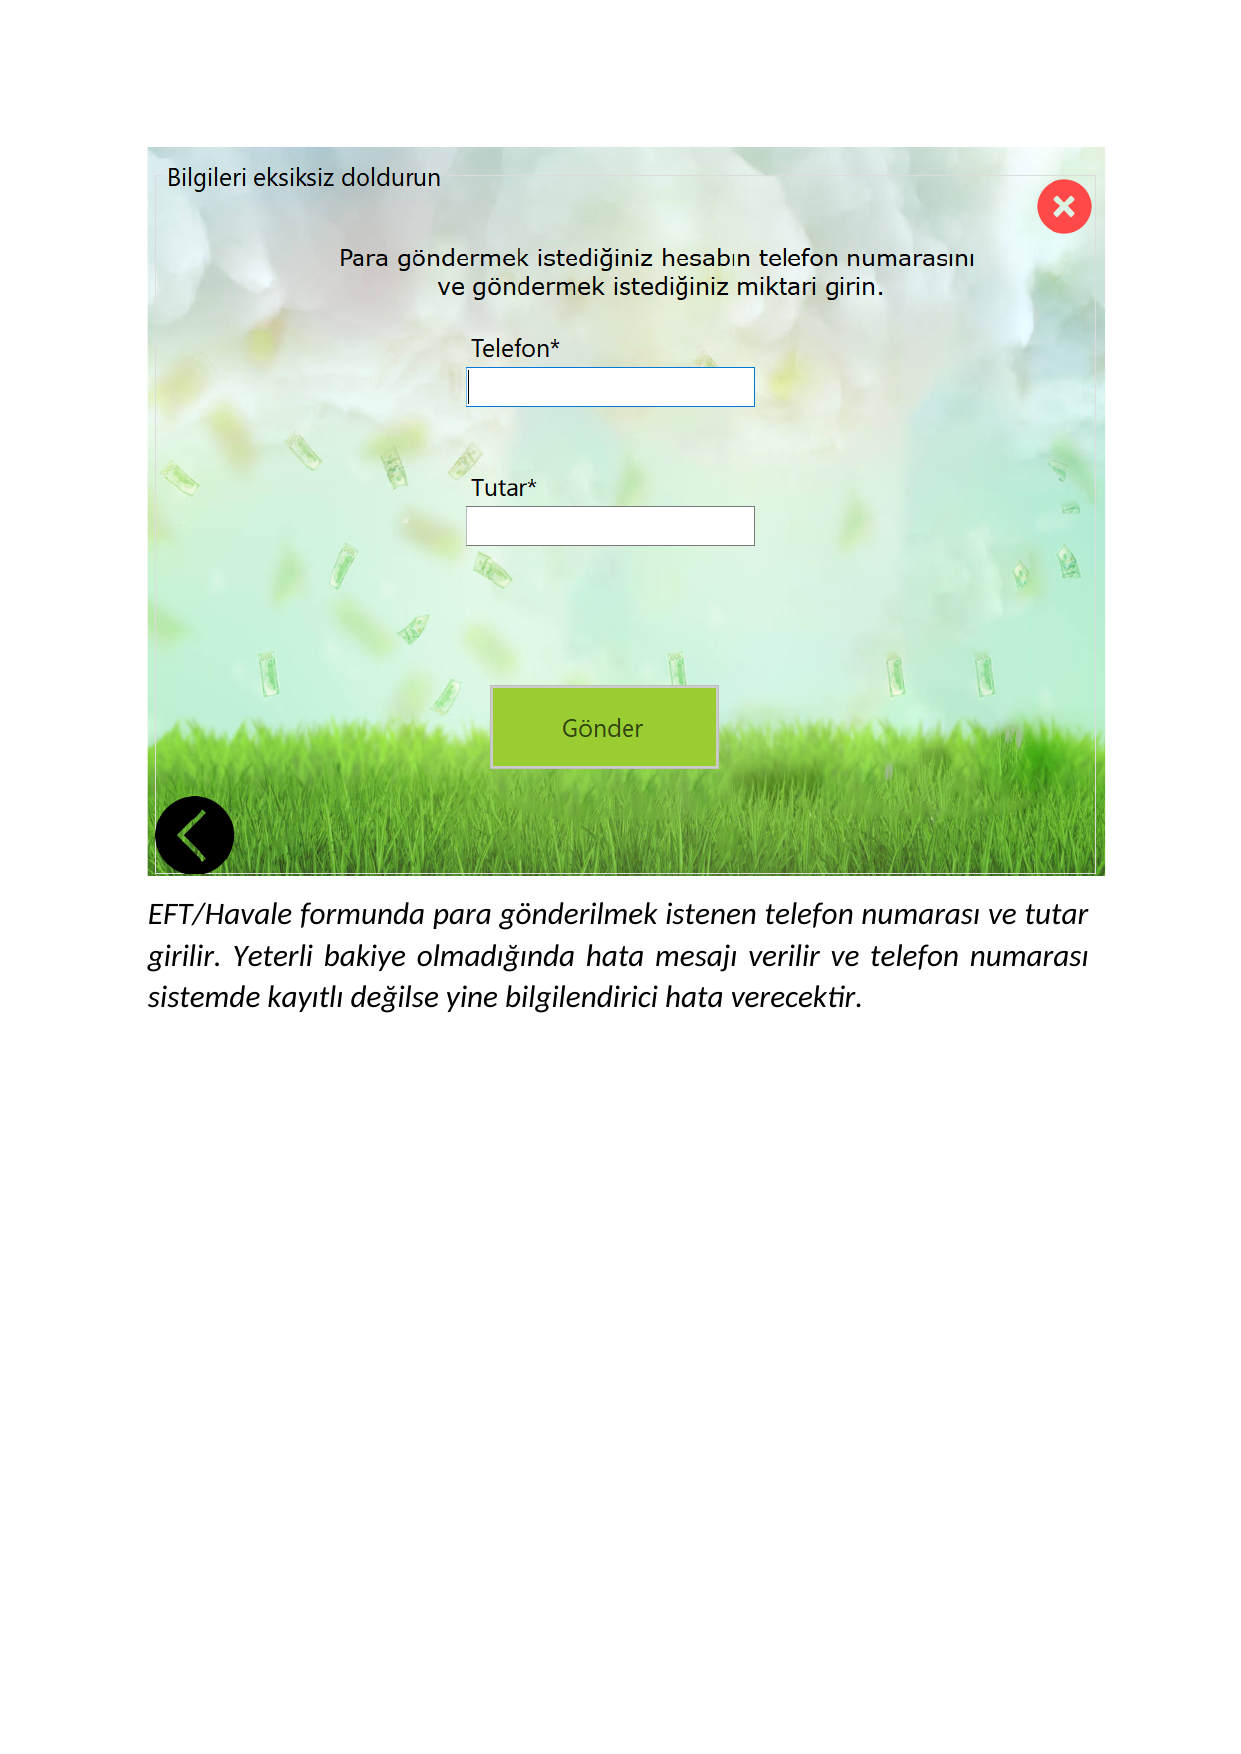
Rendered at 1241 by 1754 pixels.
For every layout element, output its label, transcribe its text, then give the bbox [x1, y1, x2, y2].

picture [147, 147, 1105, 876]
text EFT/Havale formunda para gönderilmek istenen telefon numarası ve tutar girilir. Yeterli bakiye olmadığında hata mesajı verilir ve telefon numarası sistemde kayıtlı değilse yine bilgilendirici hata verecektir. [148, 894, 1093, 1015]
